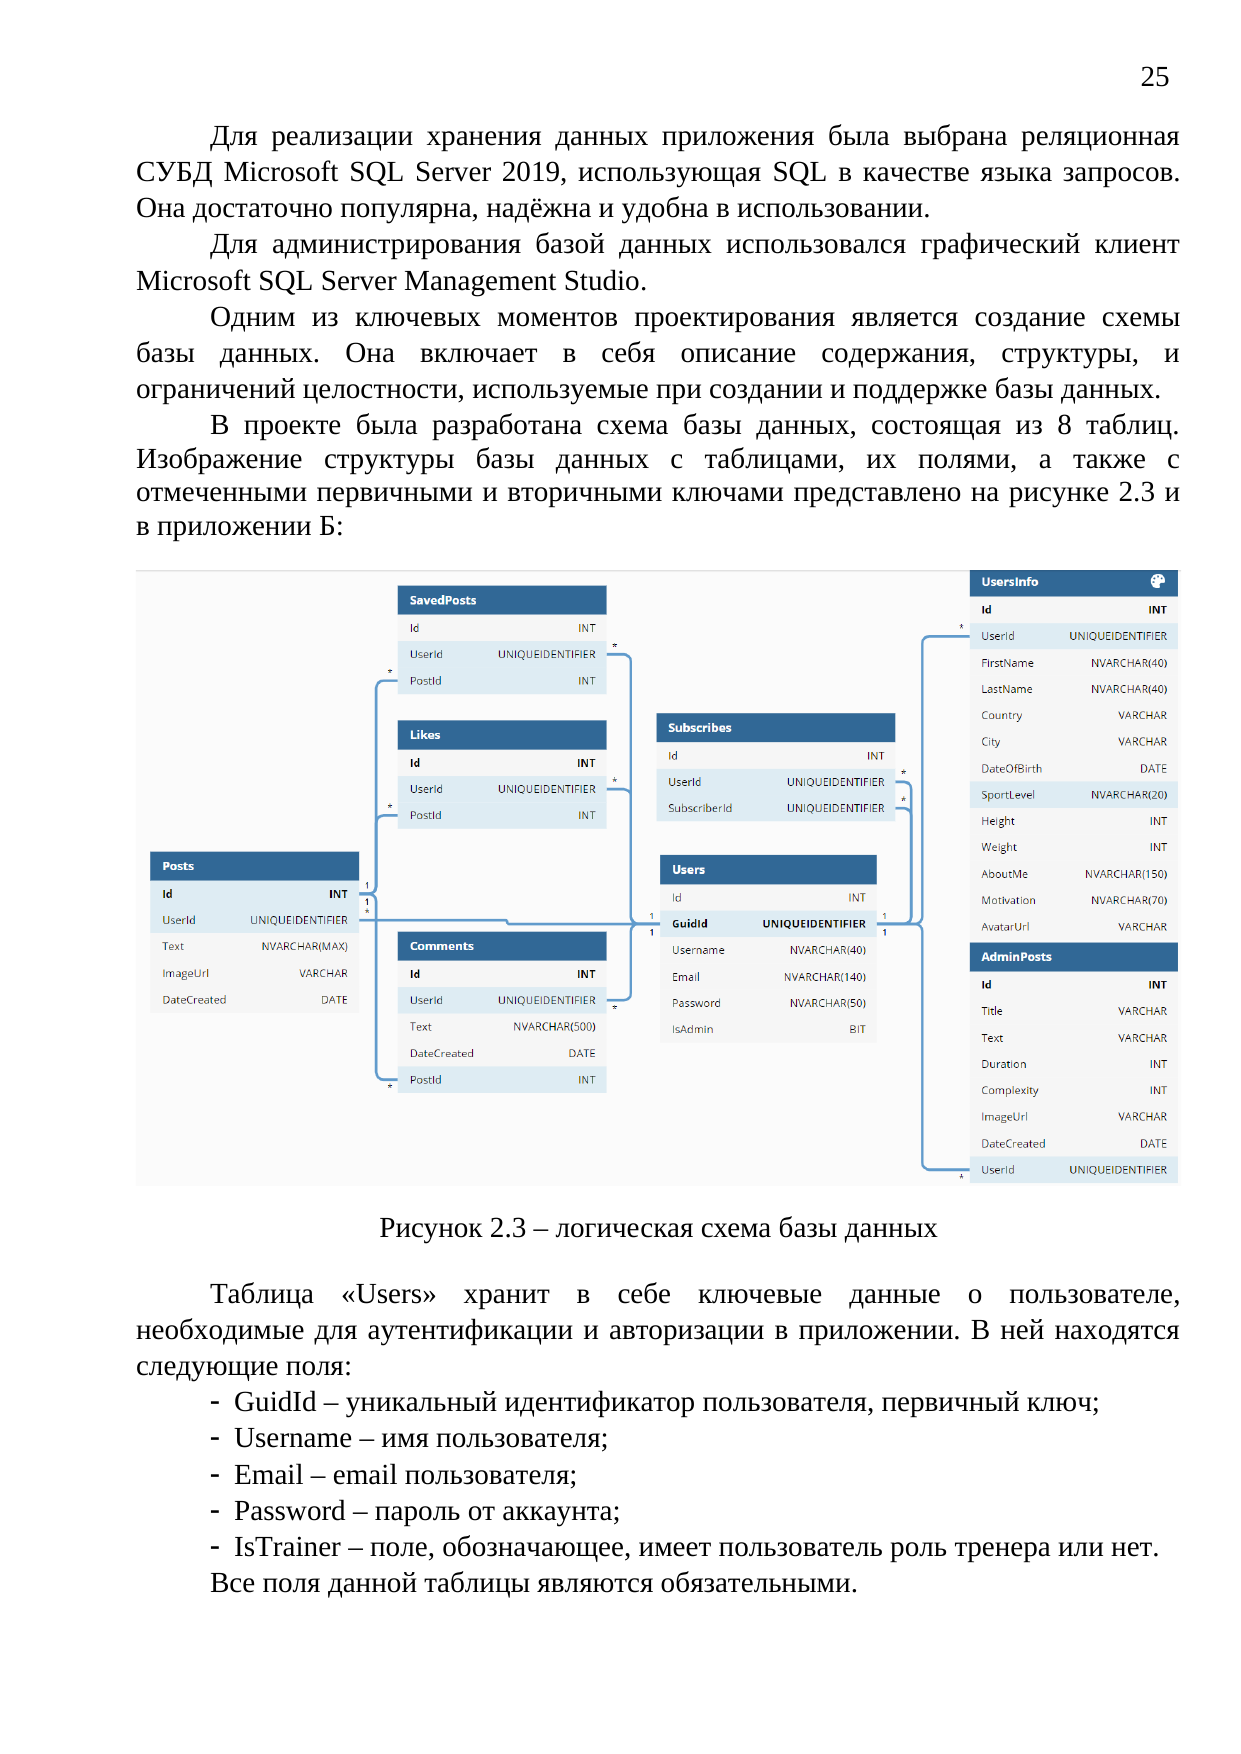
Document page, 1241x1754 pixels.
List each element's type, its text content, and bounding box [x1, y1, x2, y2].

text В проекте была разработана схема базы данных, состоящая из 8 таблиц. Изображение структуры базы данных с таблицами, их полями, а также с отмеченными первичными и вторичными ключами представлено на рисунке 2.3 и в приложении Б: [136, 407, 1181, 541]
text Password – пароль от аккаунта; [136, 1493, 1181, 1527]
list Для администрирования базой данных использовался графический клиент Microsoft SQL Server Management Studio. [136, 227, 1181, 296]
text Таблица «Users» хранит в себе ключевые данные о пользователе, необходимые для аутентификации и авторизации в приложении. В ней находятся следующие поля: [136, 1276, 1181, 1382]
title Рисунок 2.3 – логическая схема базы данных [136, 1211, 1181, 1244]
text GuidId – уникальный идентификатор пользователя, первичный ключ; [136, 1384, 1181, 1418]
list Для реализации хранения данных приложения была выбрана реляционная СУБД Microsoft SQL Server 2019, использующая SQL в качестве языка запросов. Она достаточно популярна, надёжна и удобна в использовании. [136, 118, 1181, 224]
text IsTrainer – поле, обозначающее, имеет пользователь роль тренера или нет. [136, 1529, 1181, 1563]
list Одним из ключевых моментов проектирования является создание схемы базы данных. Она включает в себя описание содержания, структуры, и ограничений целостности, используемые при создании и поддержке базы данных. [136, 299, 1181, 405]
text Username – имя пользователя; [136, 1421, 1181, 1454]
text Все поля данной таблицы являются обязательными. [136, 1566, 1181, 1599]
text Email – email пользователя; [136, 1457, 1181, 1491]
picture [135, 570, 1182, 1186]
